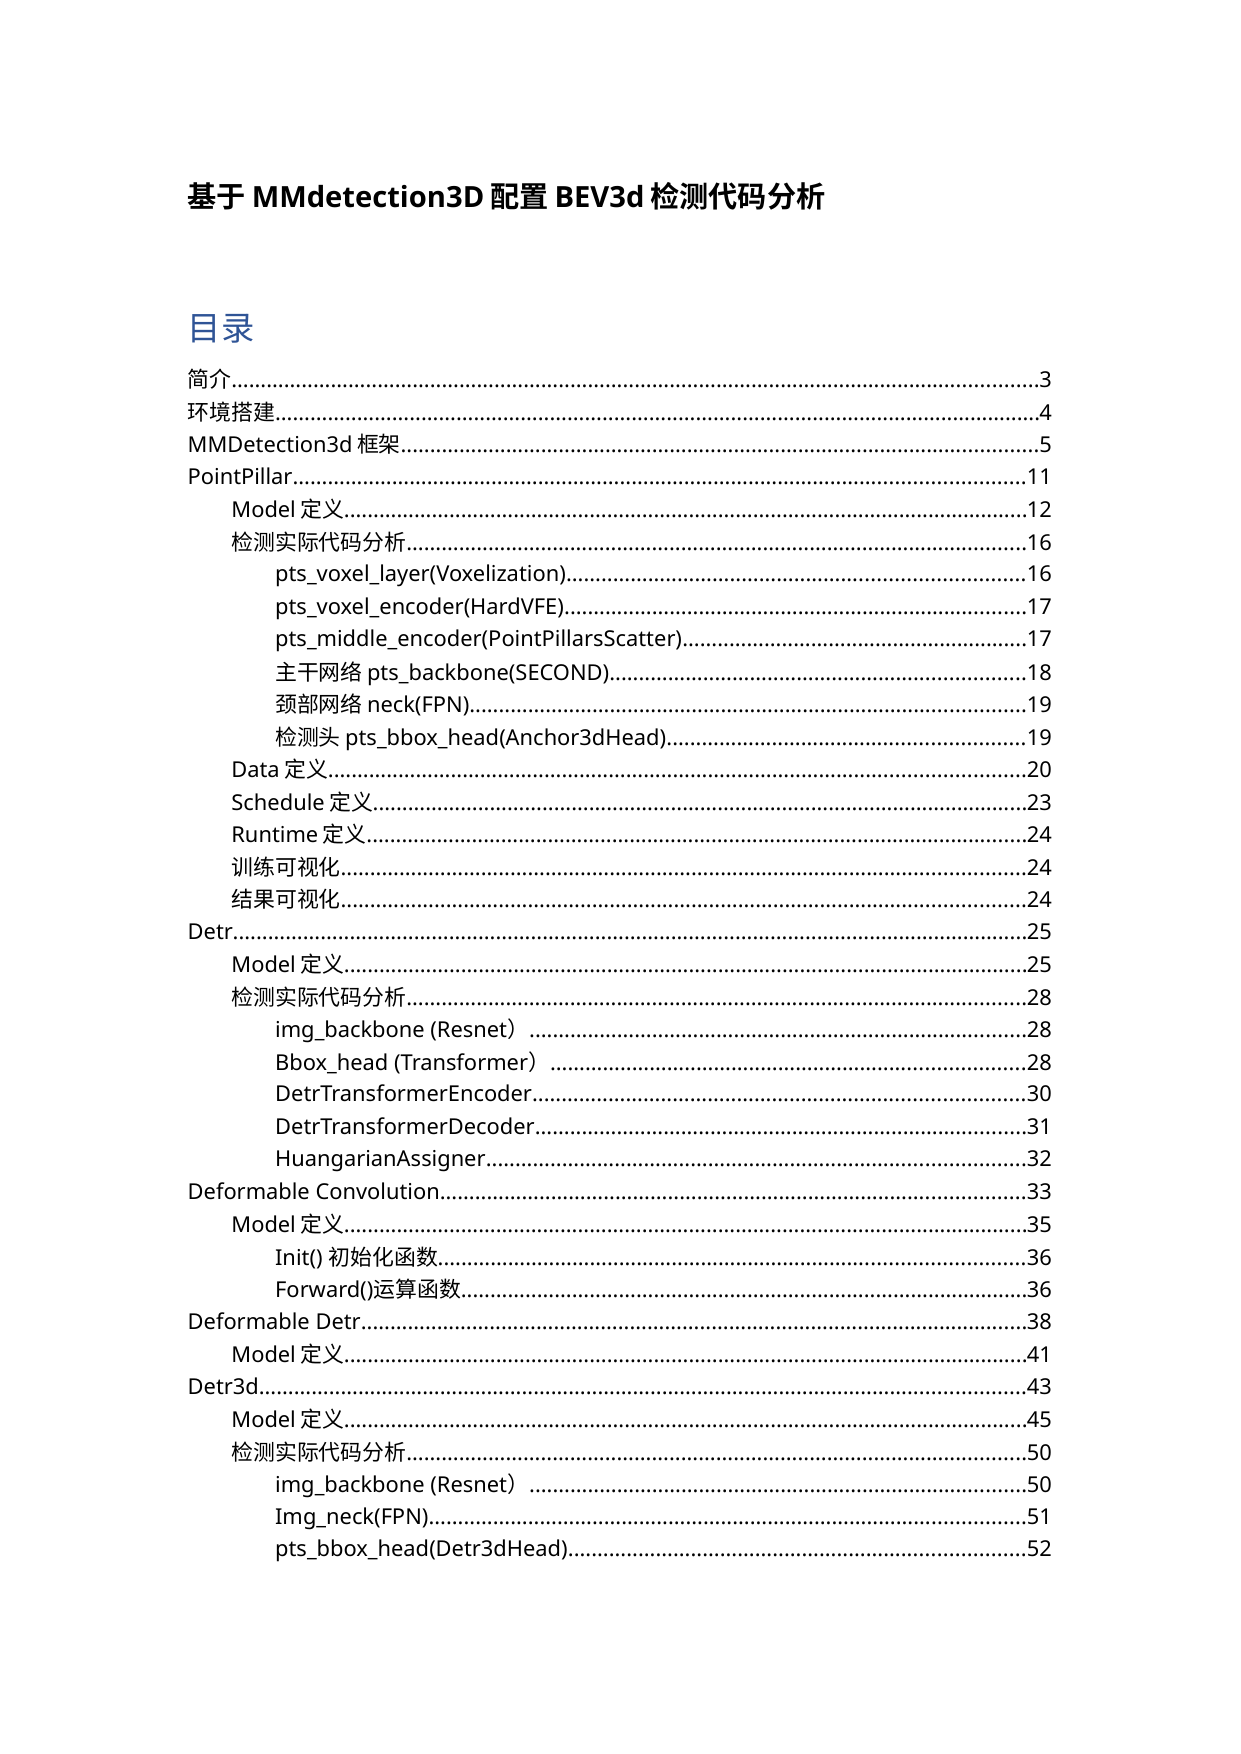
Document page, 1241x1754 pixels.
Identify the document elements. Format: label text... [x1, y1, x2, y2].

text 基于MMdetection3D配置BEV3d检测代码分析 [187, 162, 1053, 227]
